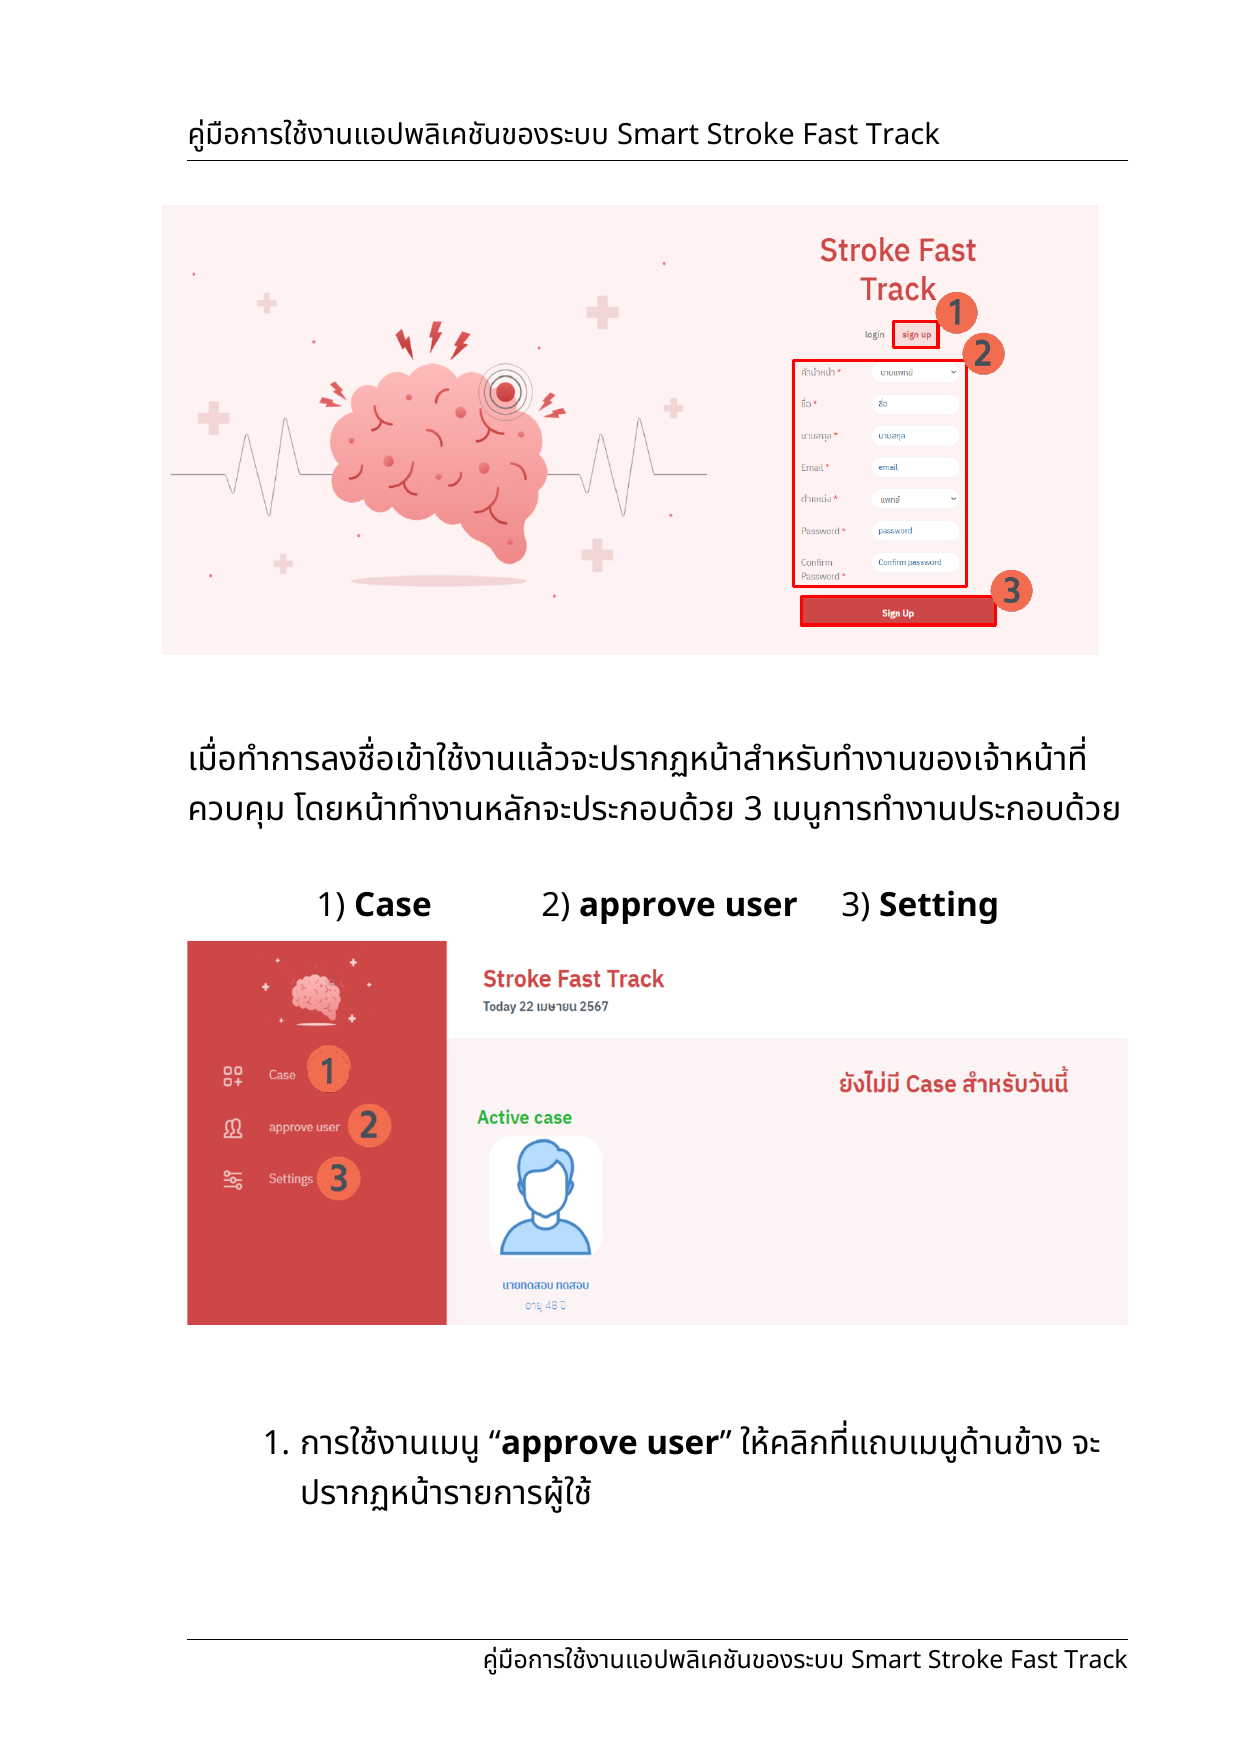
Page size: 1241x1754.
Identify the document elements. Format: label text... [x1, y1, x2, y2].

picture [162, 205, 1098, 655]
picture [187, 940, 1128, 1325]
text 1) Case 2) approve user 3) Setting [187, 881, 1128, 927]
list การใช้งานเมนู “approve user” ให้คลิกที่แถบเมนูด้านข้าง จะปรากฏหน้ารายการผู้ใช้ [262, 1419, 1128, 1520]
text เมื่อทำการลงชื่อเข้าใช้งานแล้วจะปรากฏหน้าสำหรับทำงานของเจ้าหน้าที่ควบคุม โดยหน้าทำงานหลักจะประกอบด้วย 3 เมนูการทำงานประกอบด้วย [187, 735, 1128, 881]
